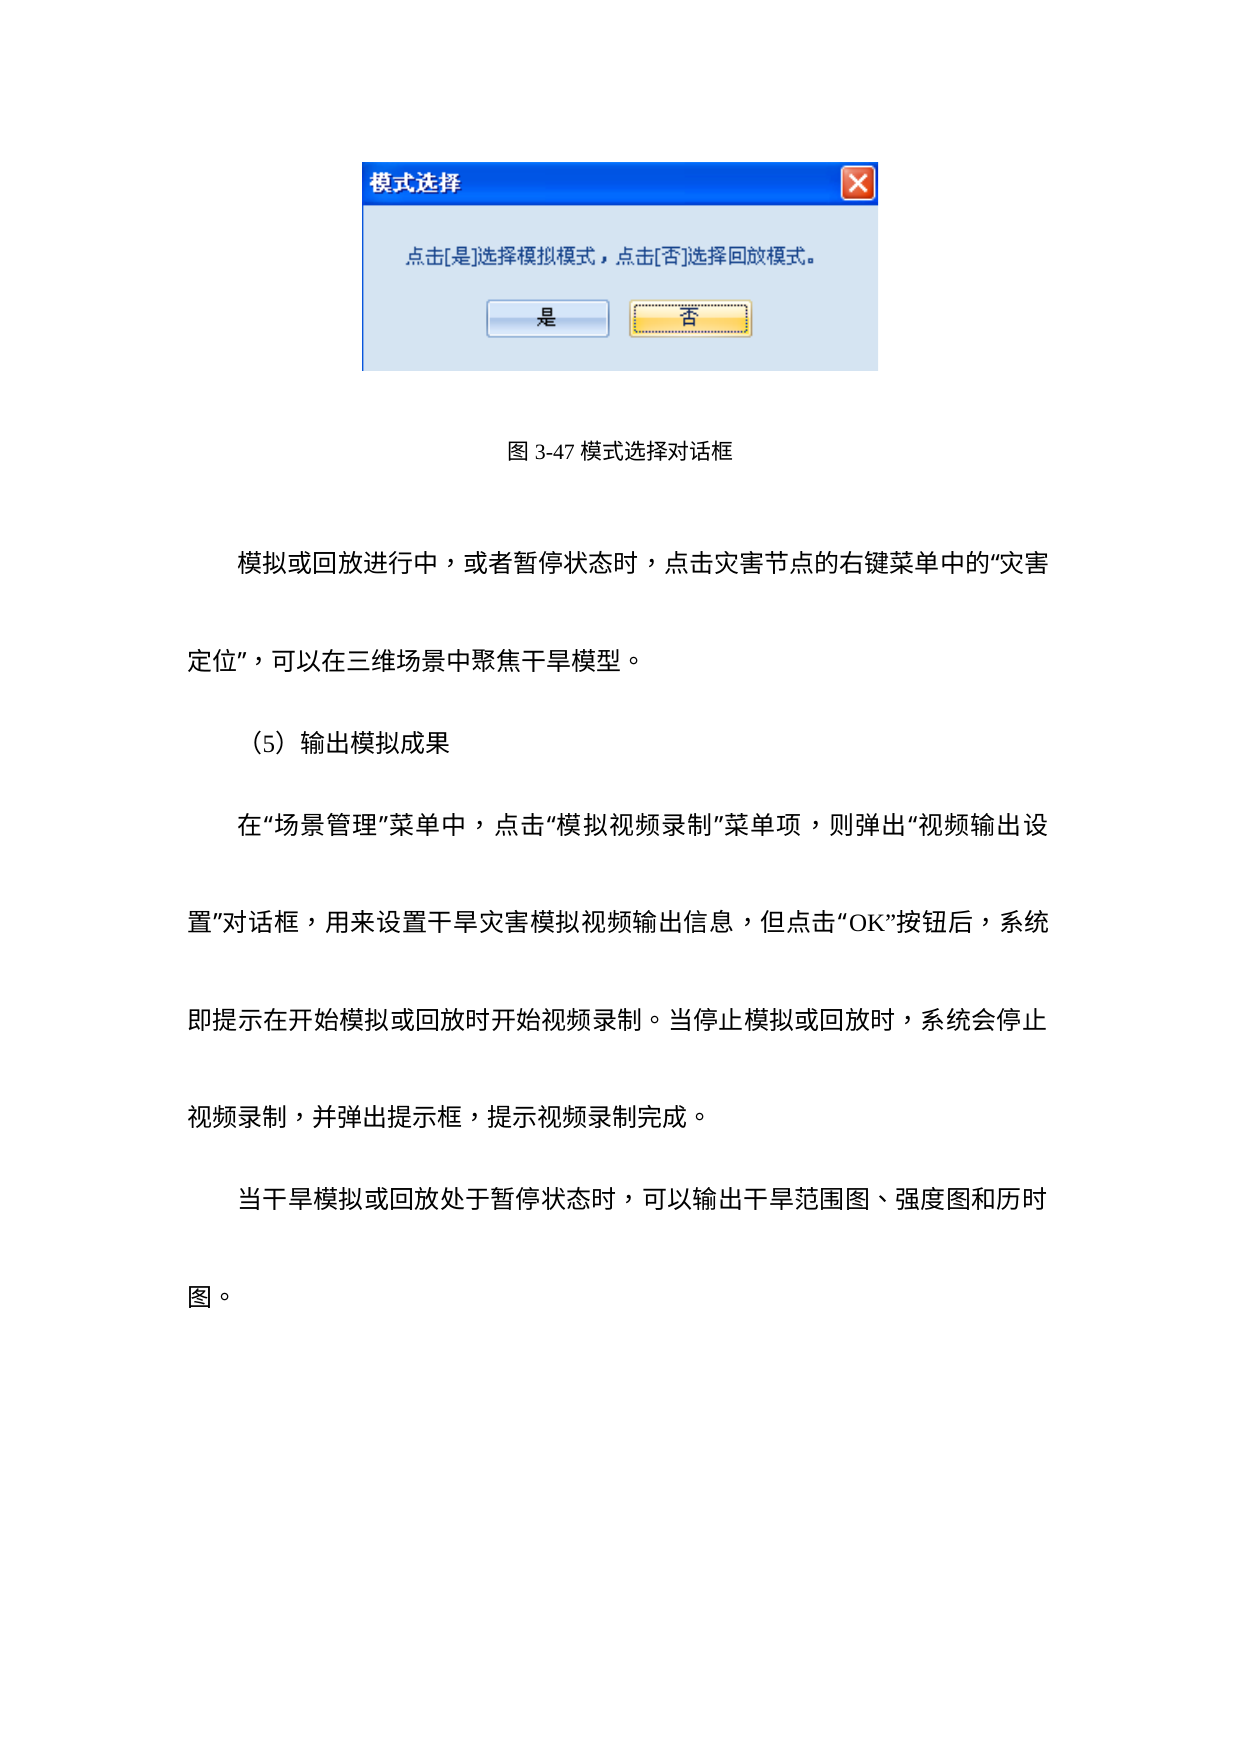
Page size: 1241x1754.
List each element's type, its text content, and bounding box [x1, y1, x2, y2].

text 当干旱模拟或回放处于暂停状态时，可以输出干旱范围图、强度图和历时图。 [187, 1167, 1050, 1329]
picture [362, 162, 879, 371]
text （5）输出模拟成果 [187, 710, 1050, 775]
text 模拟或回放进行中，或者暂停状态时，点击灾害节点的右键菜单中的“灾害定位”，可以在三维场景中聚焦干旱模型。 [187, 531, 1050, 693]
text 在“场景管理”菜单中，点击“模拟视频录制”菜单项，则弹出“视频输出设置”对话框，用来设置干旱灾害模拟视频输出信息，但点击“OK”按钮后，系统即提示在开始模拟或回放时开始视频录制。当停止模拟或回放时，系统会停止视频录制，并弹出提示框，提示视频录制完成。 [187, 792, 1050, 1150]
